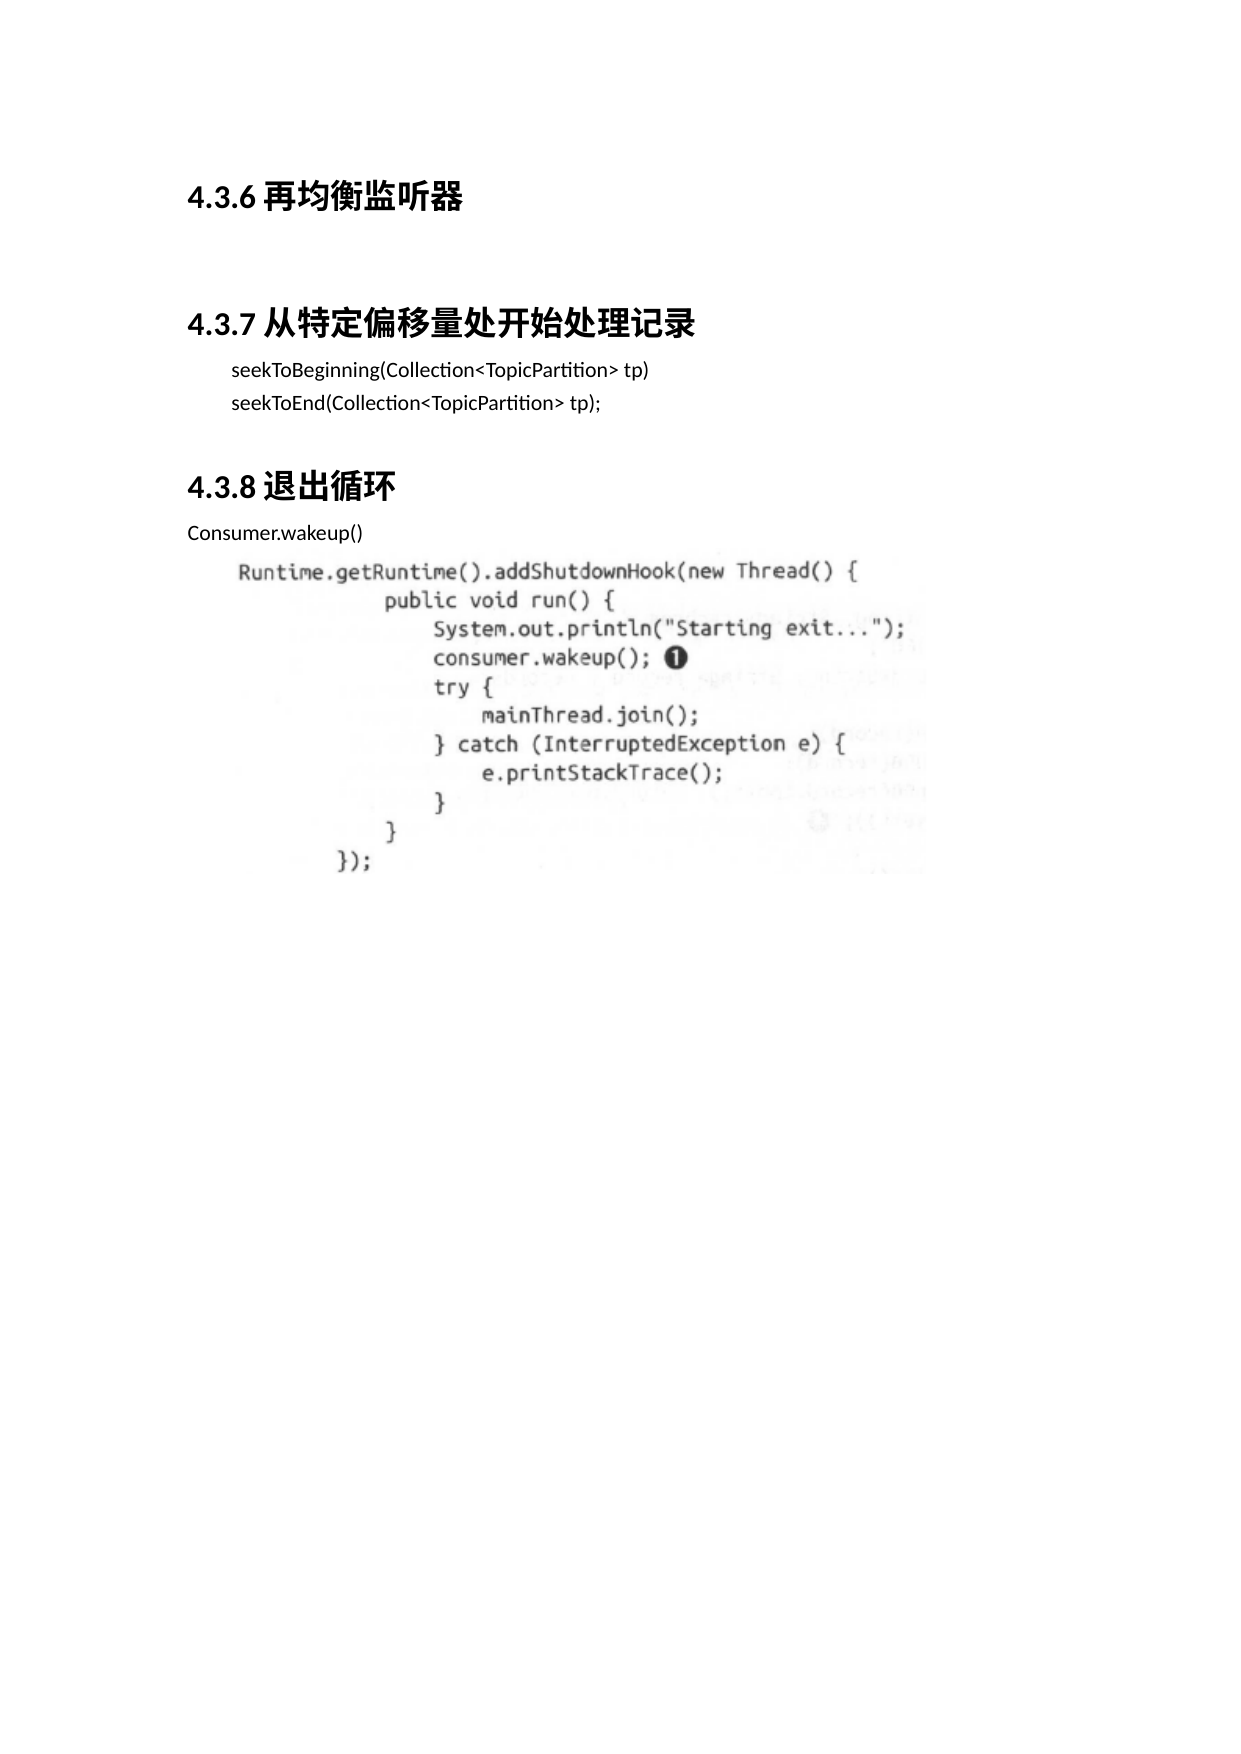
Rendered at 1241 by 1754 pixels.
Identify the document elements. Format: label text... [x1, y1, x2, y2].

text 4.3.7 从特定偏移量处开始处理记录 [187, 289, 1053, 354]
picture [231, 548, 927, 874]
text Consumer.wakeup() [187, 516, 1053, 549]
text seekToBeginning(Collection<TopicPartition> tp) [187, 354, 1053, 386]
subtitle 4.3.6 再均衡监听器 [187, 162, 1053, 227]
text seekToEnd(Collection<TopicPartition> tp); [187, 386, 1053, 419]
text 4.3.8 退出循环 [187, 451, 1053, 516]
